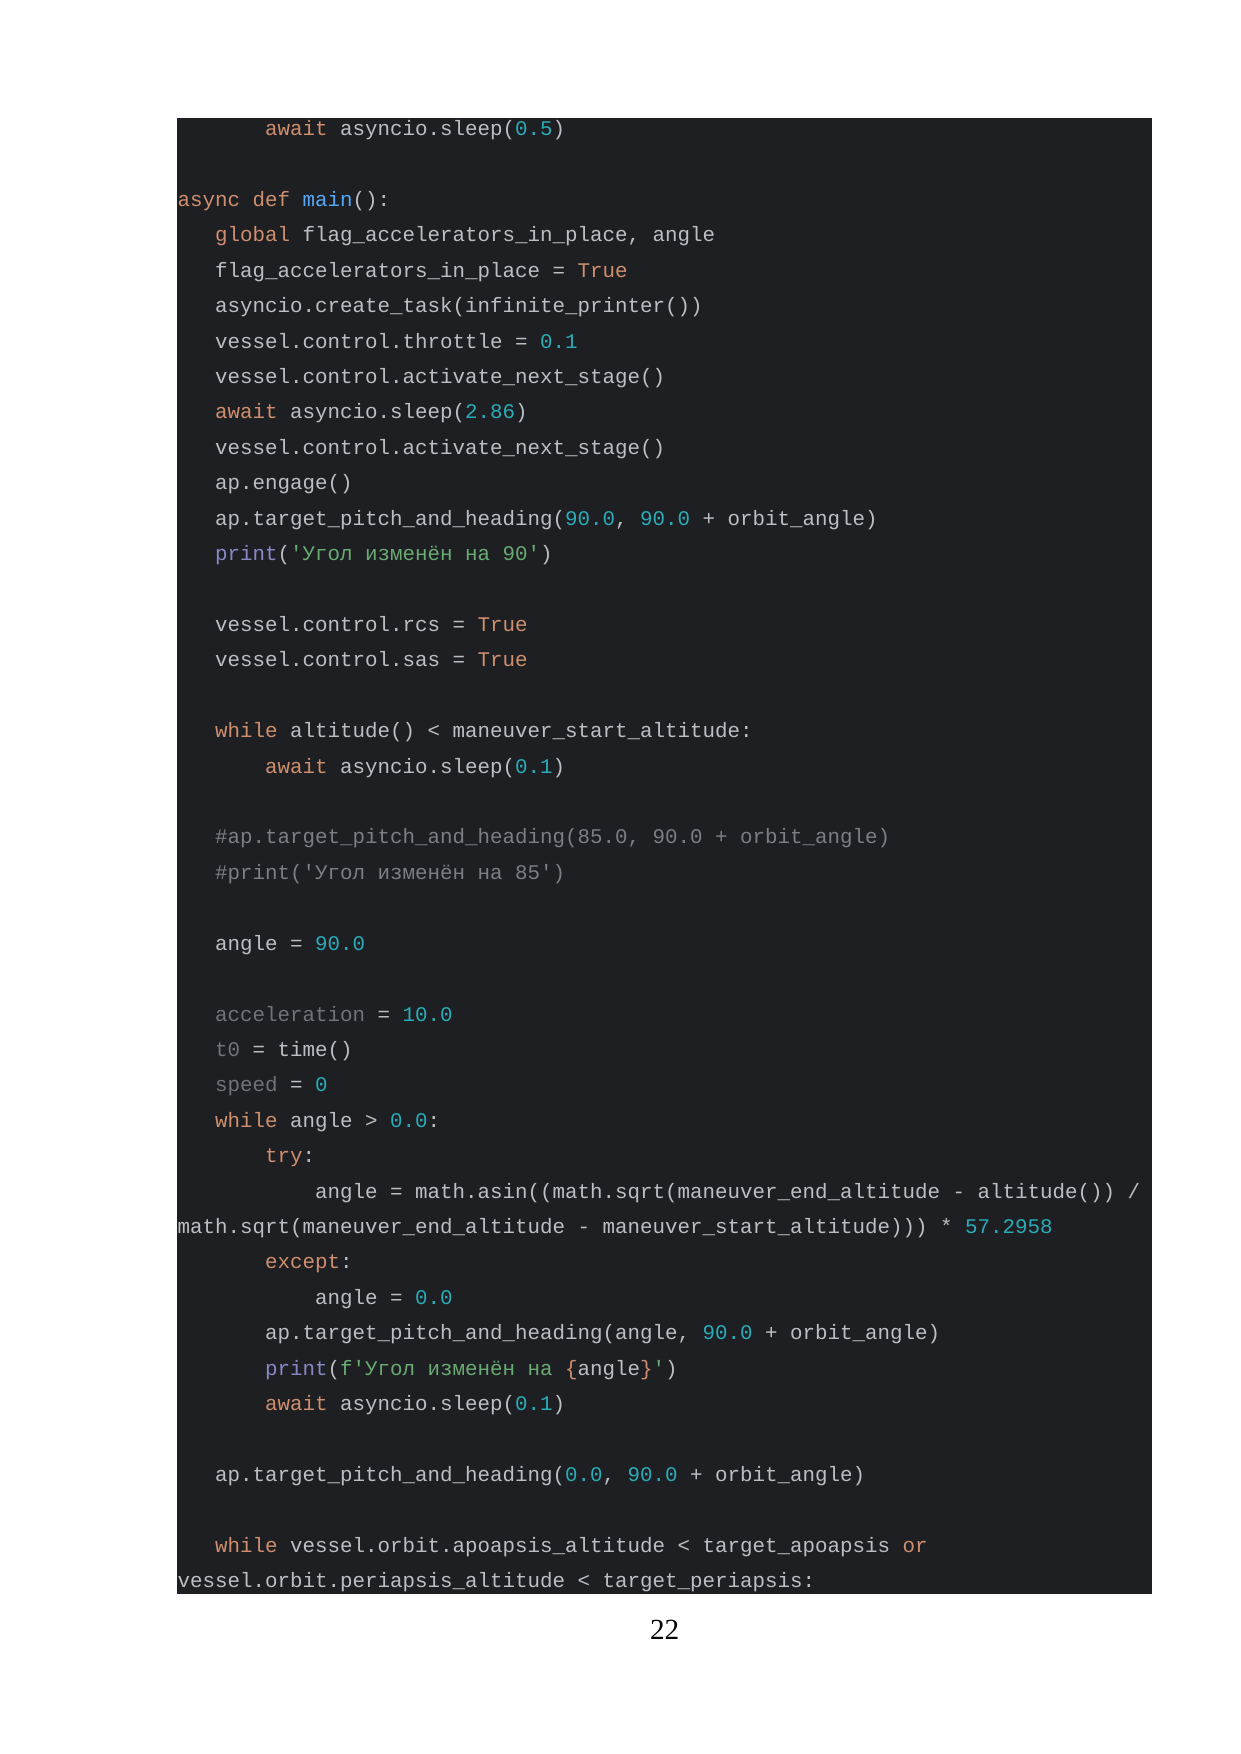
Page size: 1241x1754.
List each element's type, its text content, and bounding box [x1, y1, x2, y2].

text vessel.control.sas = True [177, 649, 1152, 673]
text async def main(): [177, 189, 1152, 213]
text while angle > 0.0: [177, 1110, 1152, 1133]
text ap.target_pitch_and_heading(90.0, 90.0 + orbit_angle) [177, 508, 1152, 531]
text vessel.control.activate_next_stage() [177, 366, 1152, 390]
text flag_accelerators_in_place = True [177, 260, 1152, 283]
text ap.target_pitch_and_heading(angle, 90.0 + orbit_angle) [177, 1322, 1152, 1346]
text angle = 0.0 [177, 1287, 1152, 1311]
text asyncio.create_task(infinite_printer()) [177, 295, 1152, 319]
text await asyncio.sleep(0.5) [177, 118, 1152, 142]
text while altitude() < maneuver_start_altitude: [177, 720, 1152, 744]
text global flag_accelerators_in_place, angle [177, 224, 1152, 248]
text ap.engage() [177, 472, 1152, 496]
text await asyncio.sleep(0.1) [177, 756, 1152, 779]
text while vessel.orbit.apoapsis_altitude < target_apoapsis or vessel.orbit.periapsis_altitude < target_periapsis: [177, 1535, 1152, 1594]
text vessel.control.throttle = 0.1 [177, 331, 1152, 354]
text try: [177, 1145, 1152, 1169]
text await asyncio.sleep(2.86) [177, 401, 1152, 425]
text angle = math.asin((math.sqrt(maneuver_end_altitude - altitude()) / math.sqrt(maneuver_end_altitude - maneuver_start_altitude))) * 57.2958 [177, 1181, 1152, 1240]
text vessel.control.activate_next_stage() [177, 437, 1152, 461]
text except: [177, 1251, 1152, 1275]
text await asyncio.sleep(0.1) [177, 1393, 1152, 1417]
text vessel.control.rcs = True [177, 614, 1152, 638]
text speed = 0 [177, 1074, 1152, 1098]
text acceleration = 10.0 [177, 1003, 1152, 1027]
text ap.target_pitch_and_heading(0.0, 90.0 + orbit_angle) [177, 1464, 1152, 1488]
text t0 = time() [177, 1039, 1152, 1063]
text angle = 90.0 [177, 933, 1152, 956]
text #ap.target_pitch_and_heading(85.0, 90.0 + orbit_angle) [177, 826, 1152, 850]
text print(f'Угол изменён на {angle}') [177, 1358, 1152, 1381]
text print('Угол изменён на 90') [177, 543, 1152, 567]
text #print('Угол изменён на 85') [177, 862, 1152, 886]
